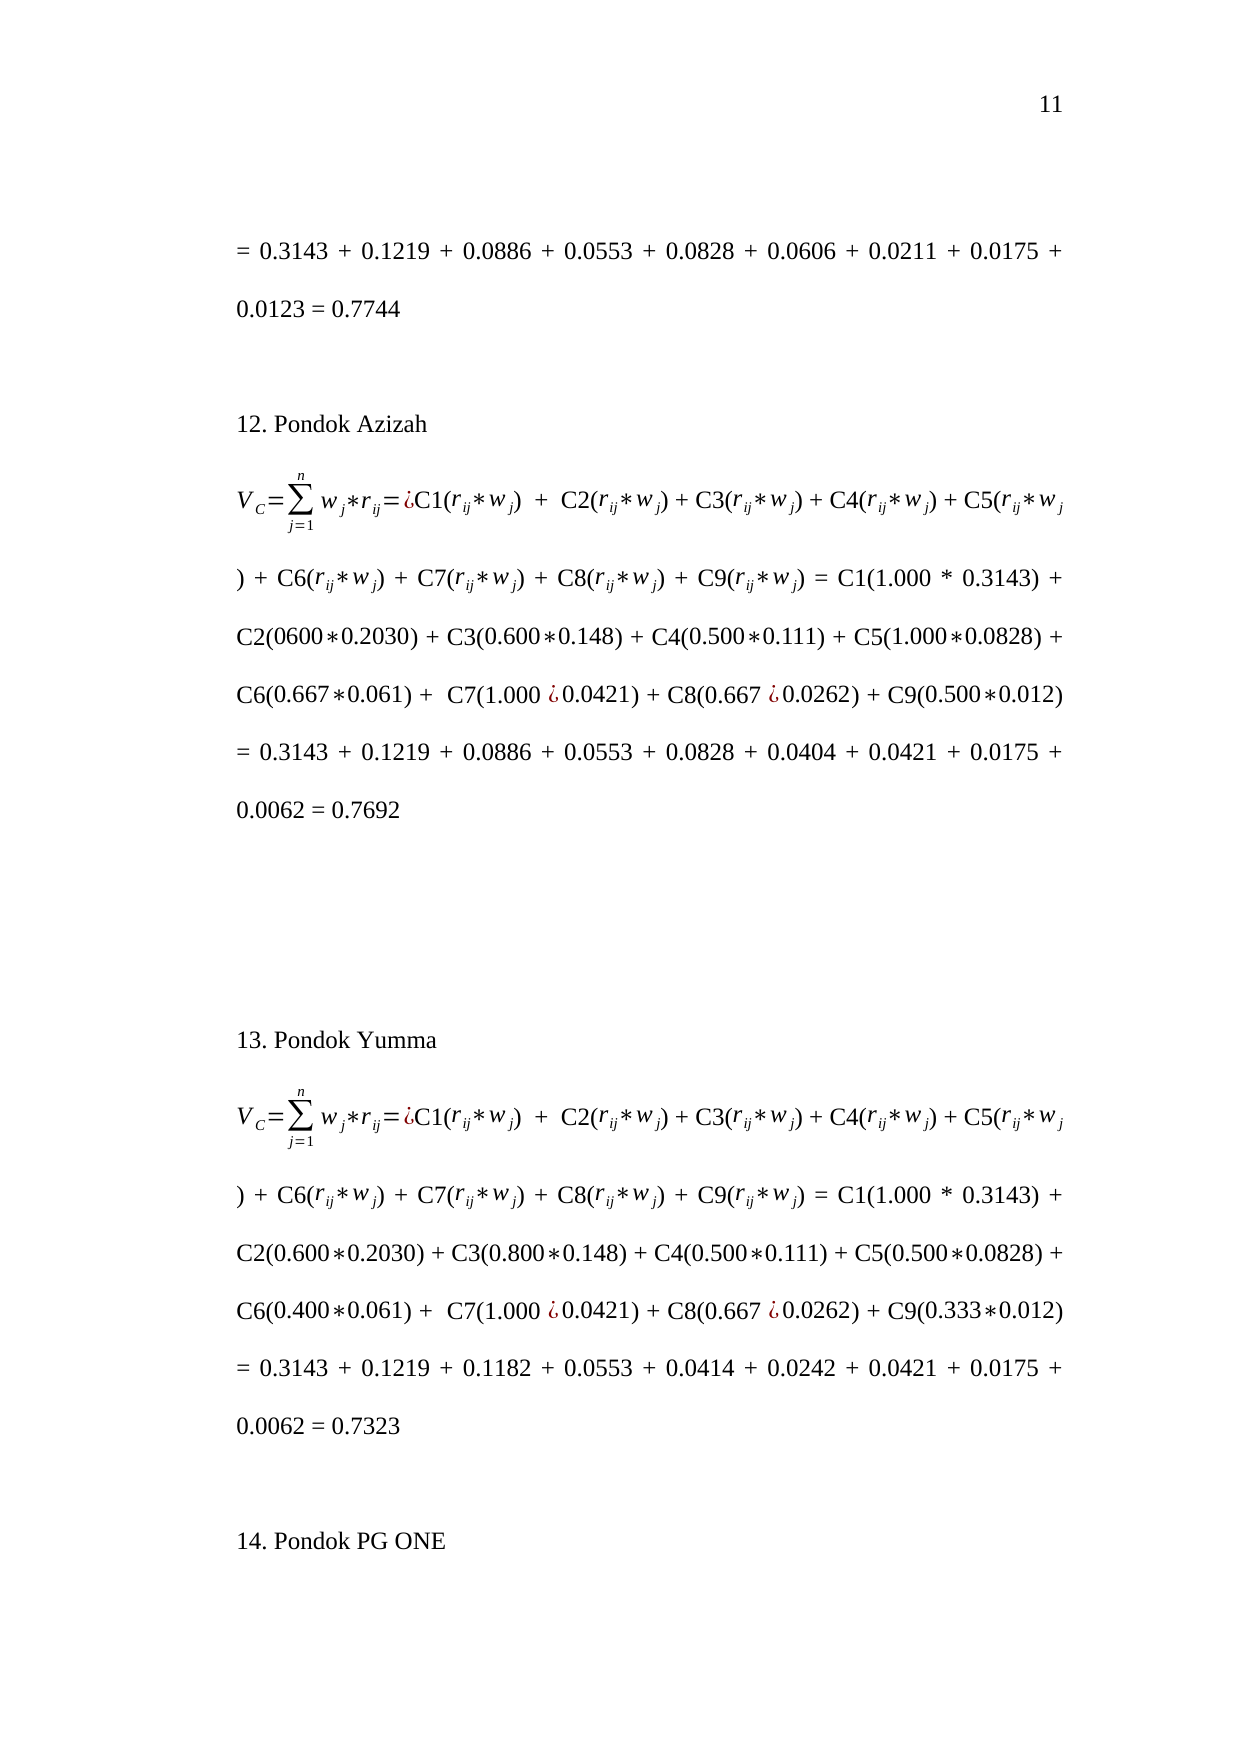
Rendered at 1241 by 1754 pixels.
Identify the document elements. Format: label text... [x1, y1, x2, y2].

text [236, 236, 1063, 322]
text C1() + C2() + C3() + C4() + C5() + C6() + C7() + C8() + C9() = C1(1.000 * 0.3143) + C2() + C3() + C4() + C5() + C6() + C7(1.000 ) + C8(0.667 ) + C9() = 0.3143 + 0.1219 + 0.0886 + 0.0553 + 0.0828 + 0.0404 + 0.0421 + 0.0175 + 0.0062 = 0.7692 [236, 466, 1063, 824]
text C1() + C2() + C3() + C4() + C5() + C6() + C7() + C8() + C9() = C1(1.000 * 0.3143) + C2() + C3() + C4() + C5() + C6() + C7(1.000 ) + C8(0.667 ) + C9() = 0.3143 + 0.1219 + 0.1182 + 0.0553 + 0.0414 + 0.0242 + 0.0421 + 0.0175 + 0.0062 = 0.7323 [236, 1082, 1063, 1440]
text 13. Pondok Yumma [236, 1025, 1063, 1054]
text 14. Pondok PG ONE [236, 1526, 1063, 1555]
text 12. Pondok Azizah [236, 409, 1063, 437]
